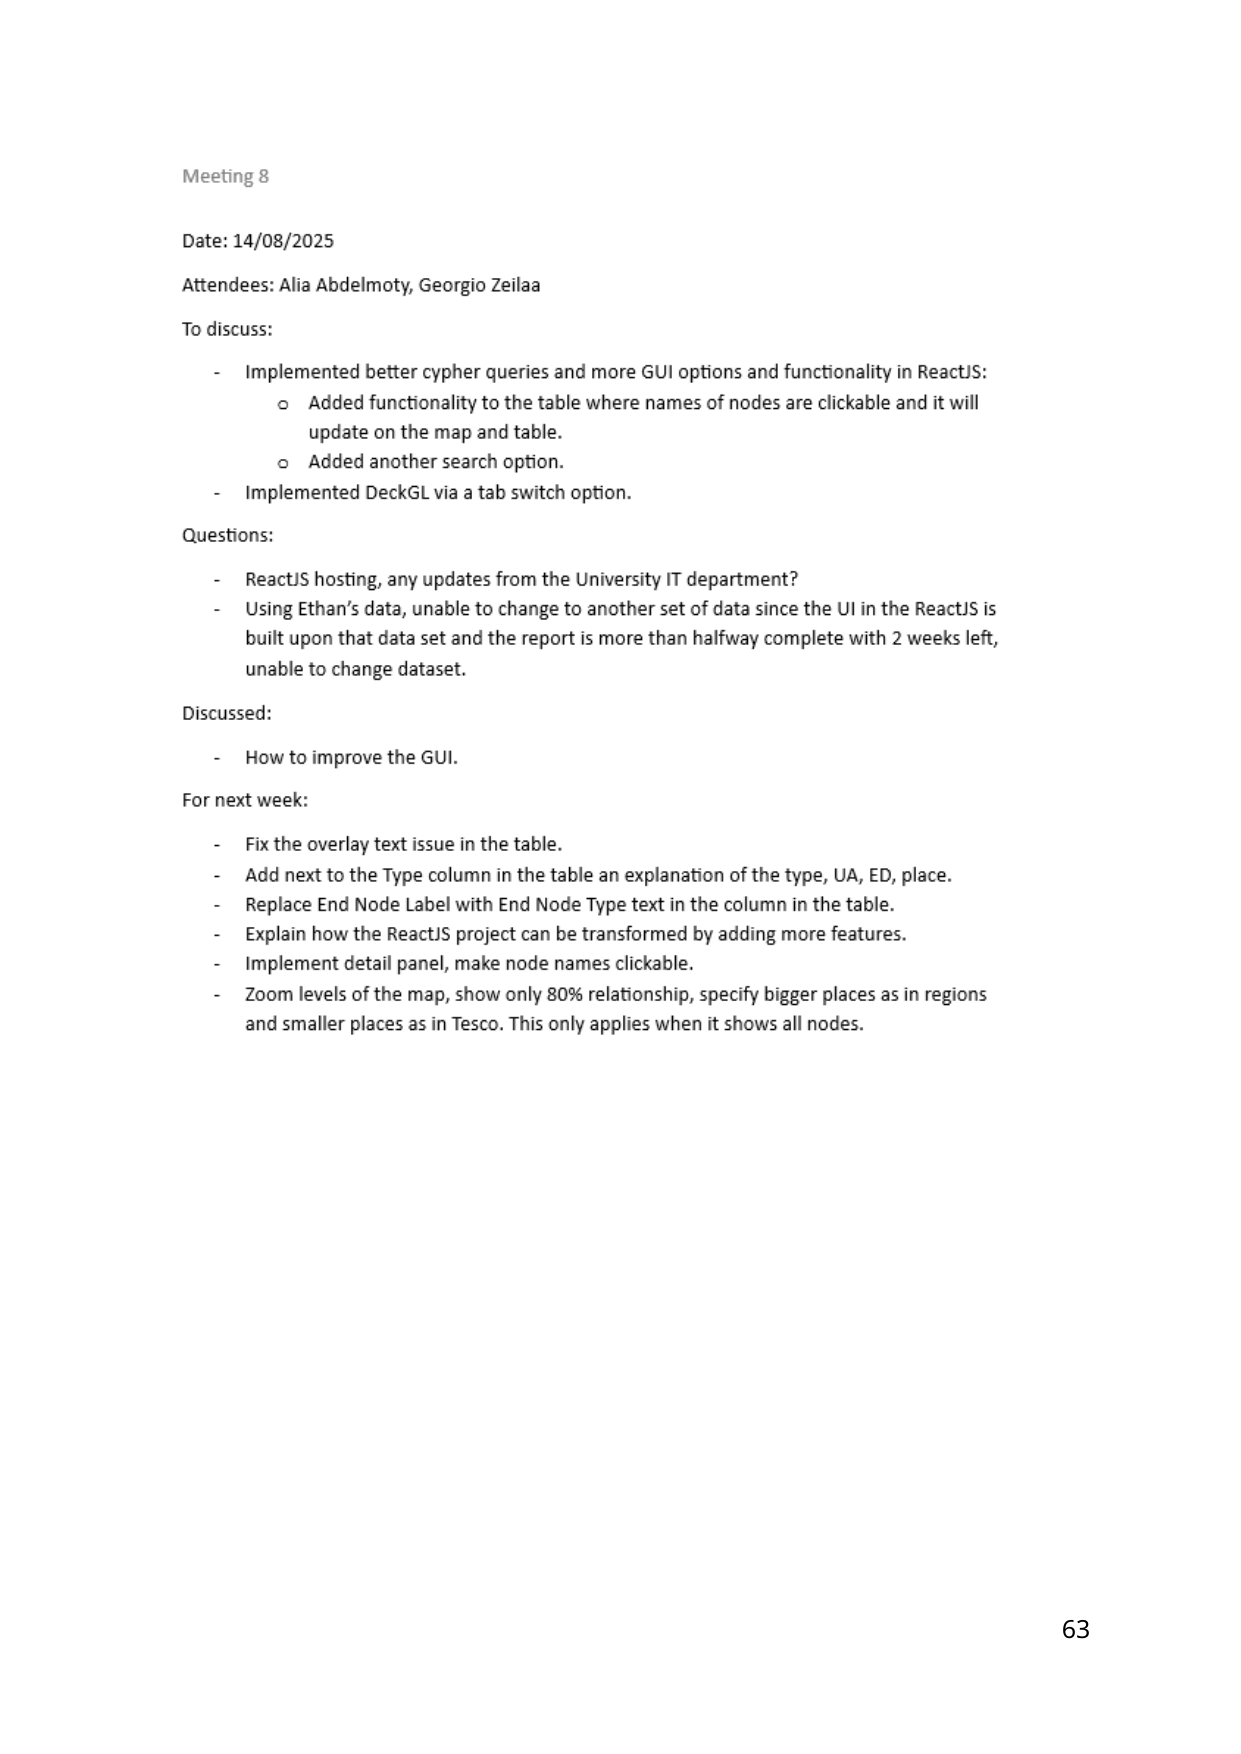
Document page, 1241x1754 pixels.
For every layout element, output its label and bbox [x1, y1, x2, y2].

picture [150, 150, 1091, 1107]
